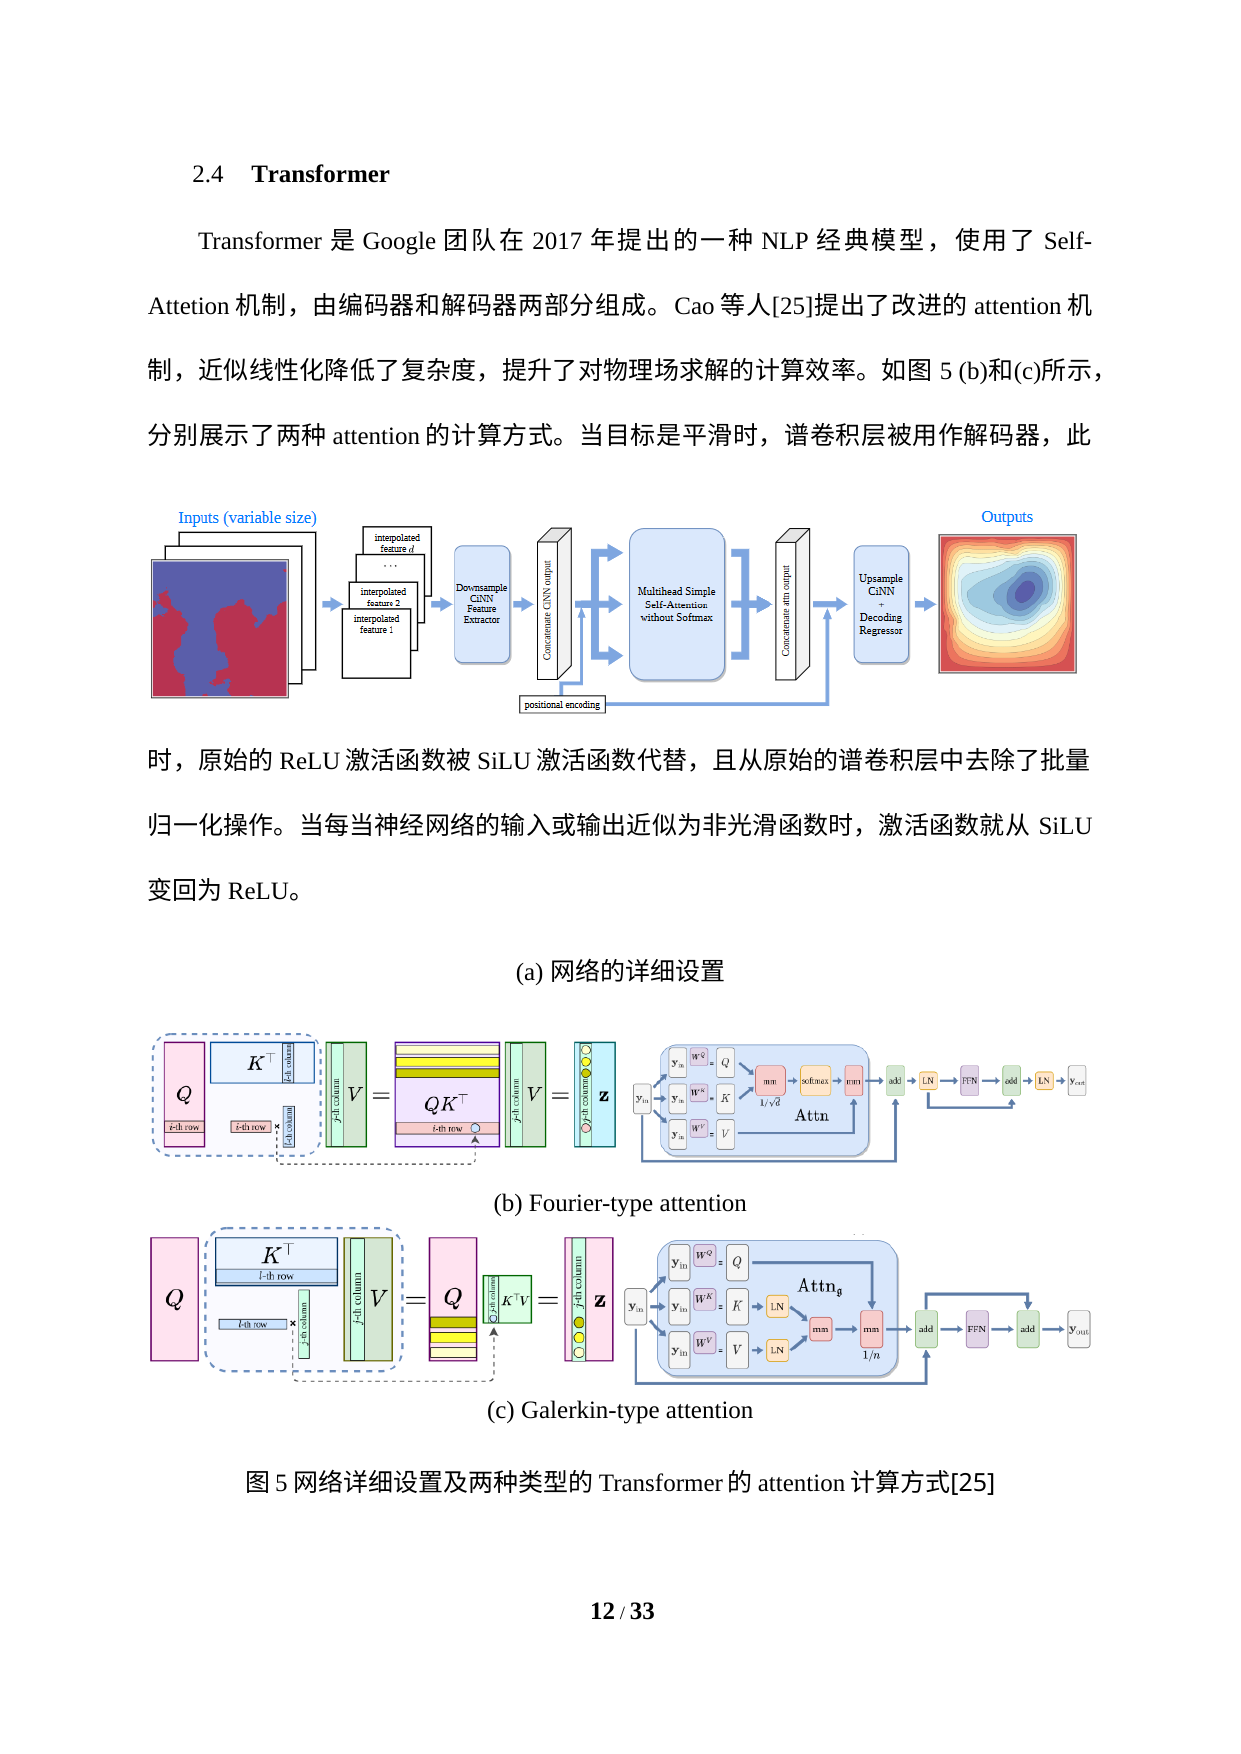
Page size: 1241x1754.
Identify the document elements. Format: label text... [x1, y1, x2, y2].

text (c) Galerkin-type attention [148, 1393, 1092, 1426]
text (b) Fourier-type attention [148, 1187, 1092, 1219]
picture [147, 1225, 1093, 1388]
picture [147, 1028, 1093, 1170]
picture [140, 493, 1085, 717]
text 图5 网络详细设置及两种类型的Transformer的attention计算方式[25] [148, 1448, 1092, 1513]
text Transformer [192, 157, 1092, 189]
text (a) 网络的详细设置 [148, 937, 1092, 1002]
